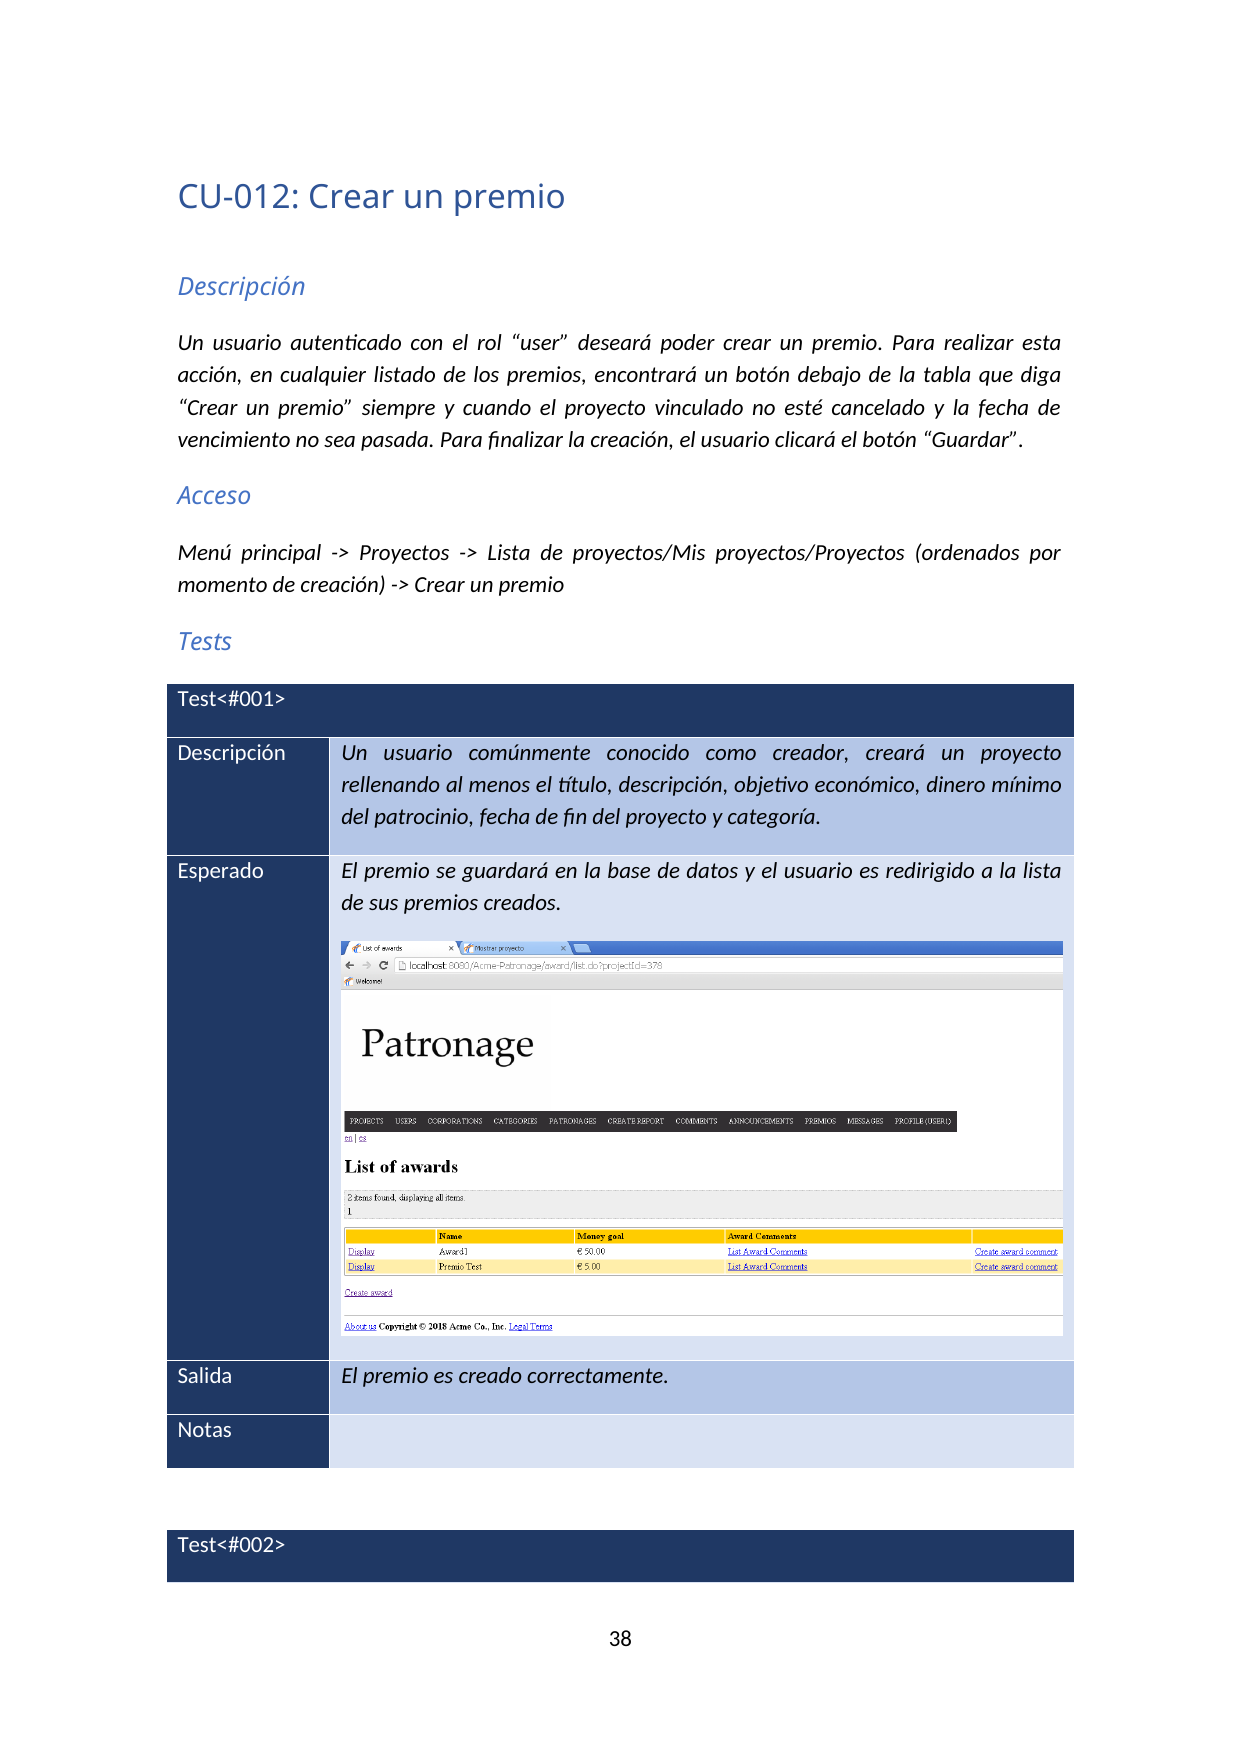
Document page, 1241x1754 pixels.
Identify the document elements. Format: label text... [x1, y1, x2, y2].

table_cell El premio se guardará en la base de datos y el usuario es redirigido a la lista de sus premios creados. [330, 856, 1074, 1360]
table_header Test<#002> [167, 1530, 1074, 1582]
subtitle CU-012: Crear un premio [177, 173, 1063, 218]
table_header Test<#001> [167, 684, 1074, 737]
text Un usuario autenticado con el rol “user” deseará poder crear un premio. Para realizar esta acción, en cualquier listado de los premios, encontrará un botón debajo de la tabla que diga “Crear un premio” siempre y cuando el proyecto vinculado no esté cancelado y la fecha de vencimiento no sea pasada. Para finalizar la creación, el usuario clicará el botón “Guardar”. [177, 328, 1063, 453]
text Tests [177, 623, 1063, 657]
text Menú principal -> Proyectos -> Lista de proyectos/Mis proyectos/Proyectos (ordenados por momento de creación) -> Crear un premio [177, 538, 1063, 598]
table_cell Esperado [167, 856, 329, 1360]
table_cell Notas [167, 1415, 329, 1468]
table_cell Un usuario comúnmente conocido como creador, creará un proyecto rellenando al menos el título, descripción, objetivo económico, dinero mínimo del patrocinio, fecha de fin del proyecto y categoría. [330, 738, 1074, 855]
table_cell Salida [167, 1361, 329, 1414]
table_cell Descripción [167, 738, 329, 855]
text Descripción [177, 268, 1063, 302]
table_cell El premio es creado correctamente. [330, 1361, 1074, 1414]
table_cell [330, 1415, 1074, 1468]
picture [341, 941, 1063, 1336]
text Acceso [177, 478, 1063, 512]
